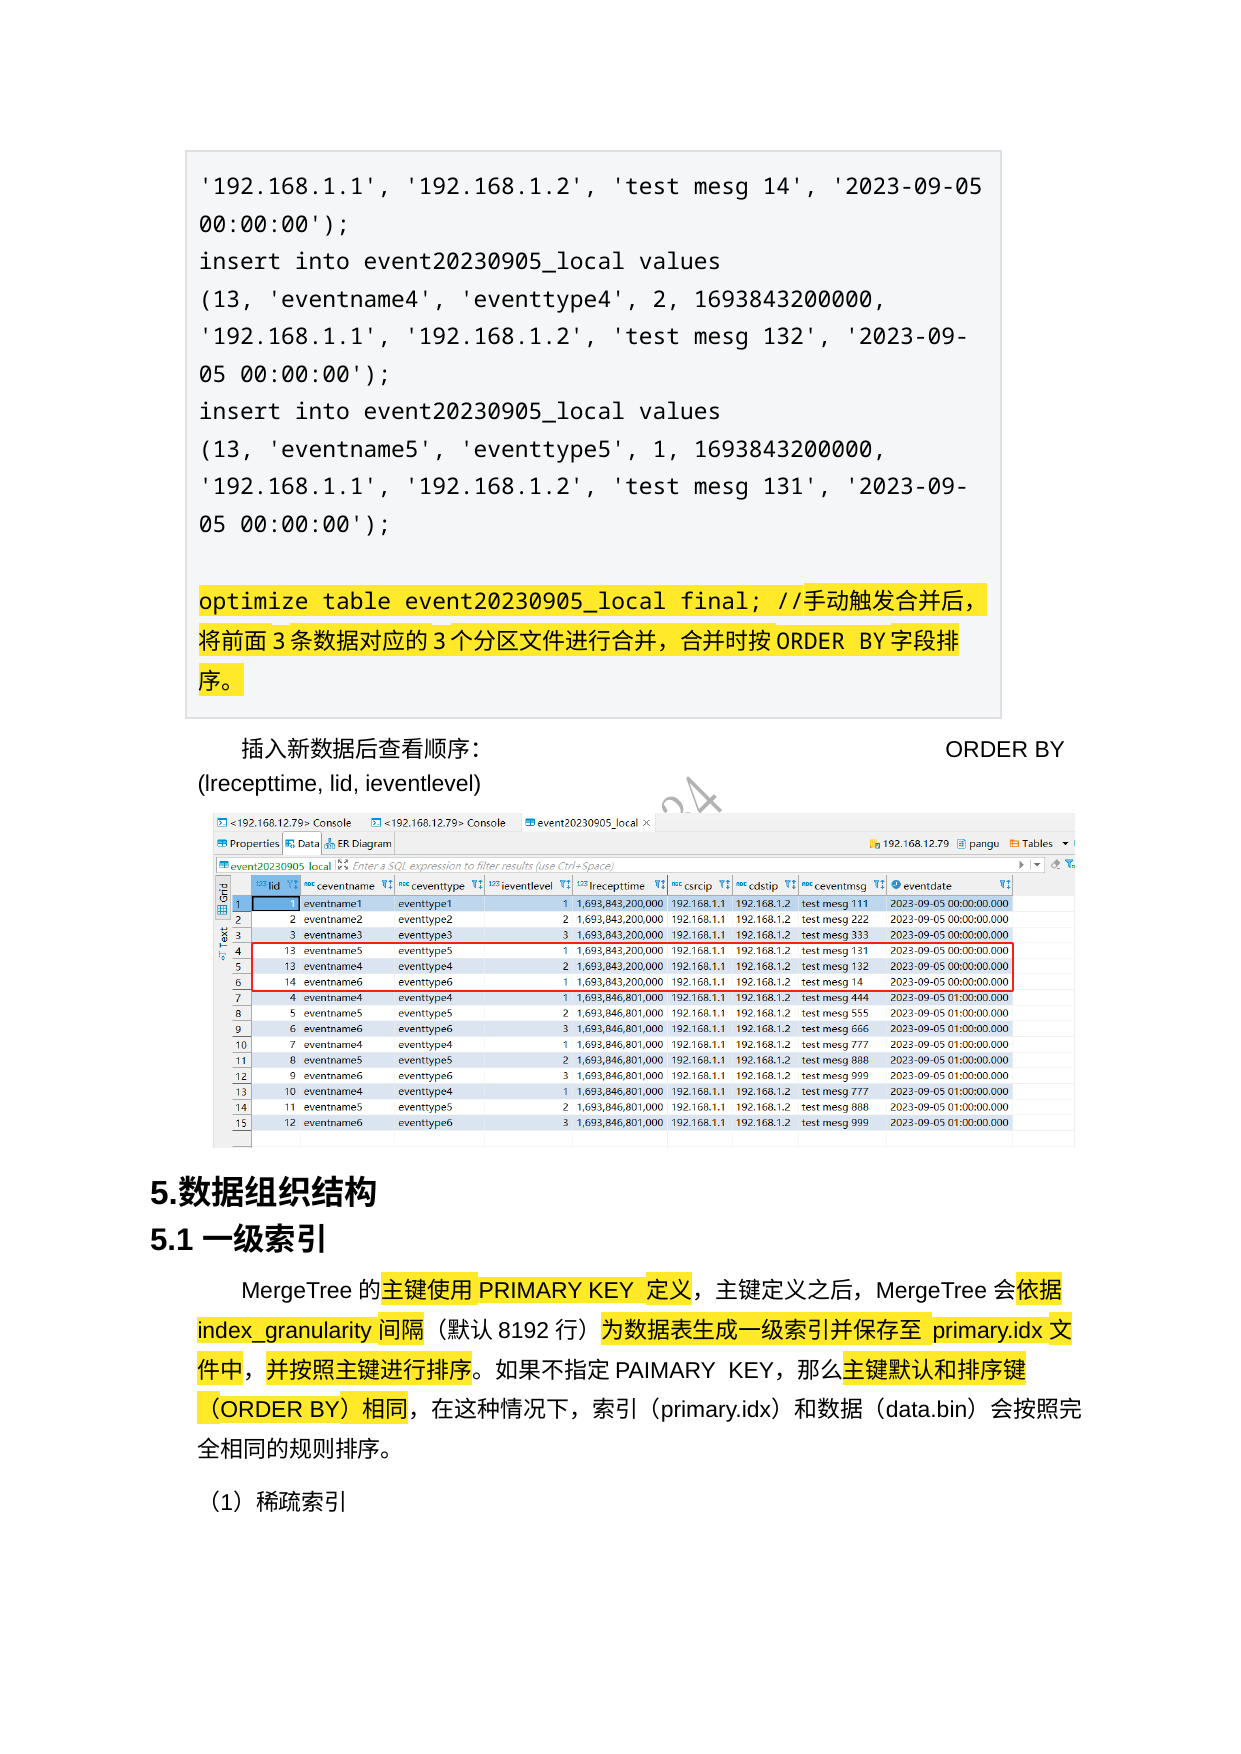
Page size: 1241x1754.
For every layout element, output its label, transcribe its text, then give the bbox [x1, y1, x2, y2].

text 插入新数据后查看顺序： ORDER BY (lrecepttime, lid, ieventlevel) [197, 731, 1090, 796]
text MergeTree 的主键使用 PRIMARY KEY 定义，主键定义之后，MergeTree 会依据 index_granularity 间隔（默认 8192 行）为数据表生成一级索引并保存至 primary.idx 文件中，并按照主键进行排序。如果不指定 PAIMARY KEY，那么主键默认和排序键（ORDER BY）相同，在这种情况下，索引（primary.idx）和数据（data.bin）会按照完全相同的规则排序。 [197, 1272, 1090, 1464]
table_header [187, 152, 1000, 717]
text （1）稀疏索引 [197, 1483, 1090, 1517]
picture [212, 813, 1075, 1148]
